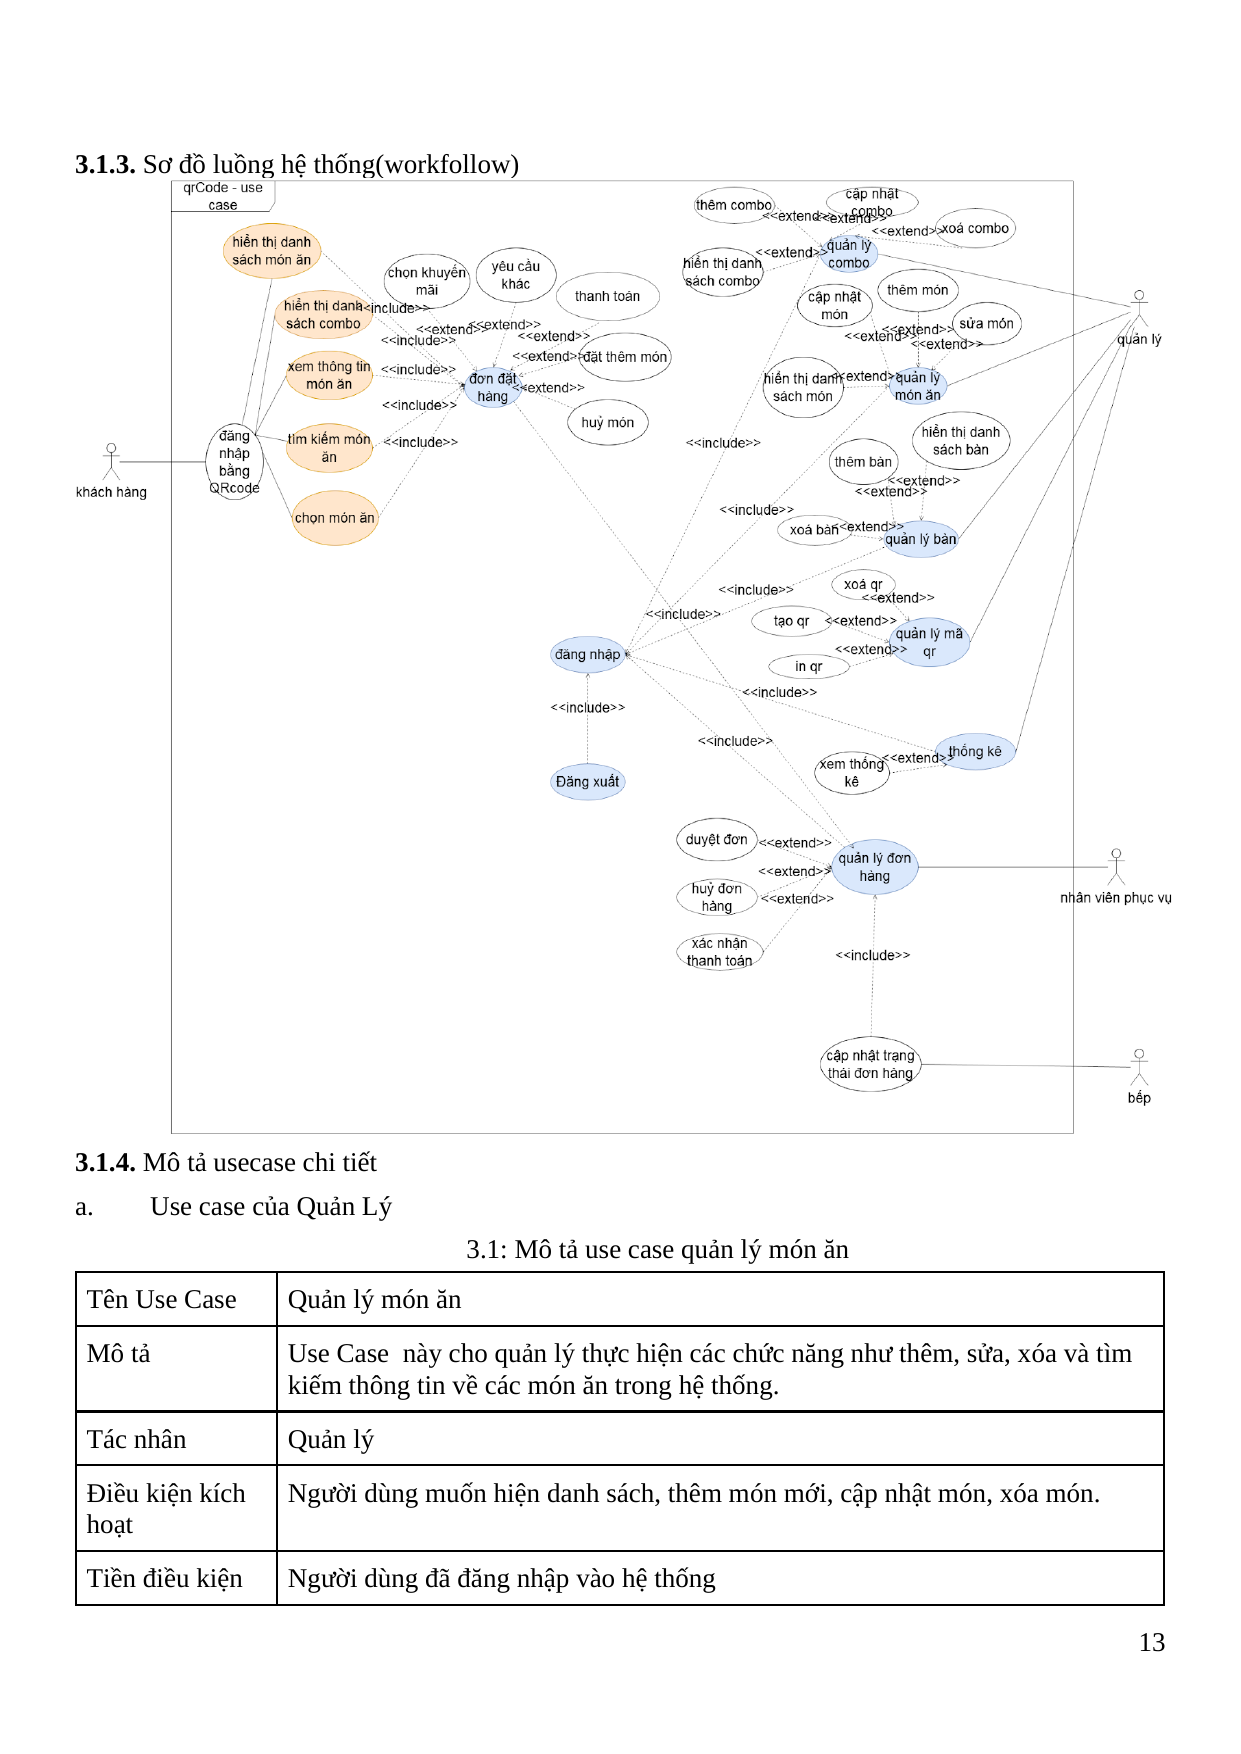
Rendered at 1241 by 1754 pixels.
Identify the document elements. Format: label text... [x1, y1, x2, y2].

table_cell Tác nhân [77, 1413, 276, 1464]
table_cell Use Case này cho quản lý thực hiện các chức năng như thêm, sửa, xóa và tìm kiếm thông tin về các món ăn trong hệ thống. [278, 1327, 1163, 1410]
table_cell Quản lý [278, 1413, 1163, 1464]
text 3.1: Mô tả use case quản lý món ăn [150, 1234, 1165, 1265]
table_cell Người dùng muốn hiện danh sách, thêm món mới, cập nhật món, xóa món. [278, 1466, 1163, 1549]
table_header Tên Use Case [77, 1273, 276, 1325]
subtitle Sơ đồ luồng hệ thống(workfollow) [75, 148, 1165, 178]
table_cell Điều kiện kích hoạt [77, 1466, 276, 1549]
table_cell Mô tả [77, 1327, 276, 1410]
table_cell Người dùng đã đăng nhập vào hệ thống [278, 1552, 1163, 1604]
subtitle Mô tả usecase chi tiết [75, 1146, 1165, 1177]
list Use case của Quản Lý [75, 1190, 1165, 1221]
table_header Quản lý món ăn [278, 1273, 1163, 1325]
table_cell Tiền điều kiện [77, 1552, 276, 1604]
picture [75, 178, 1172, 1134]
